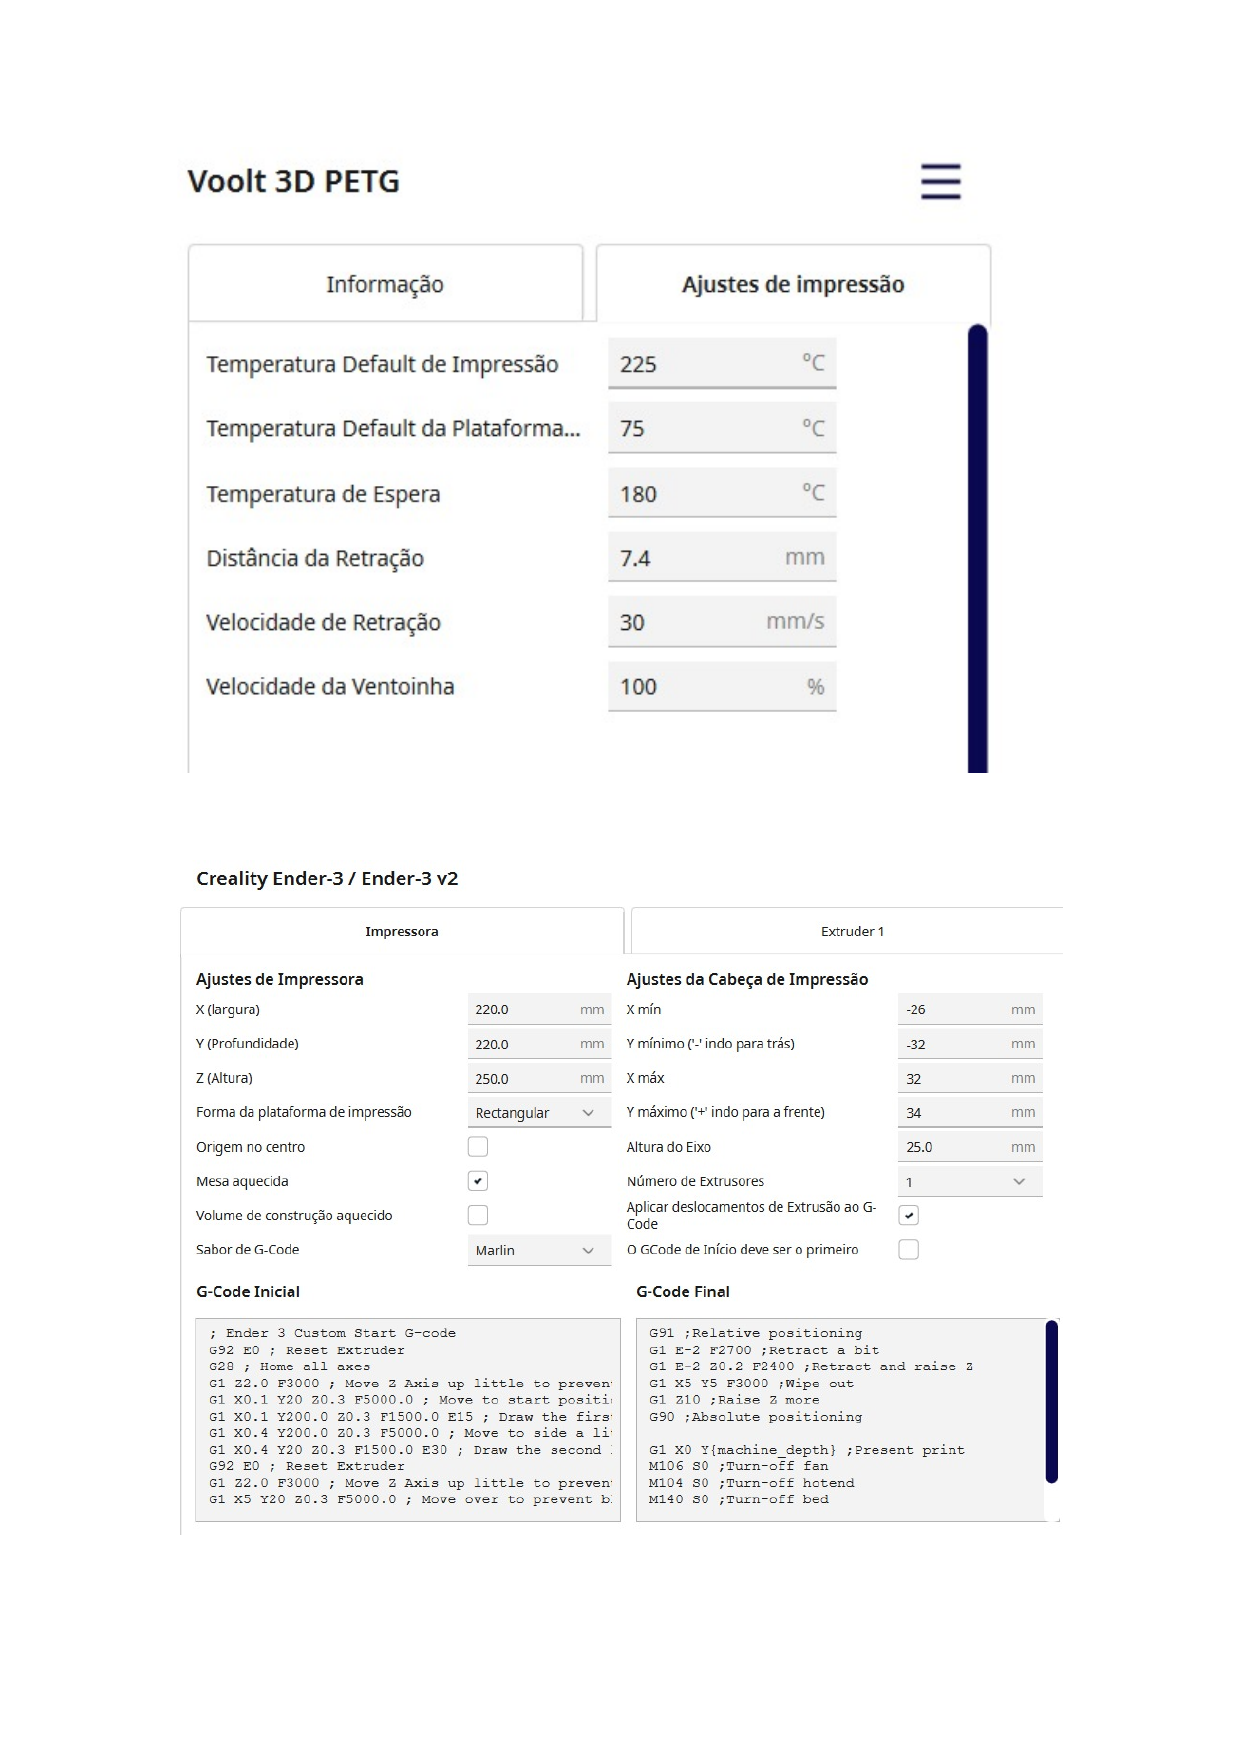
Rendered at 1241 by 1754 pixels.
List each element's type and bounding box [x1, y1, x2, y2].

picture [177, 860, 1063, 1535]
picture [177, 147, 1009, 773]
